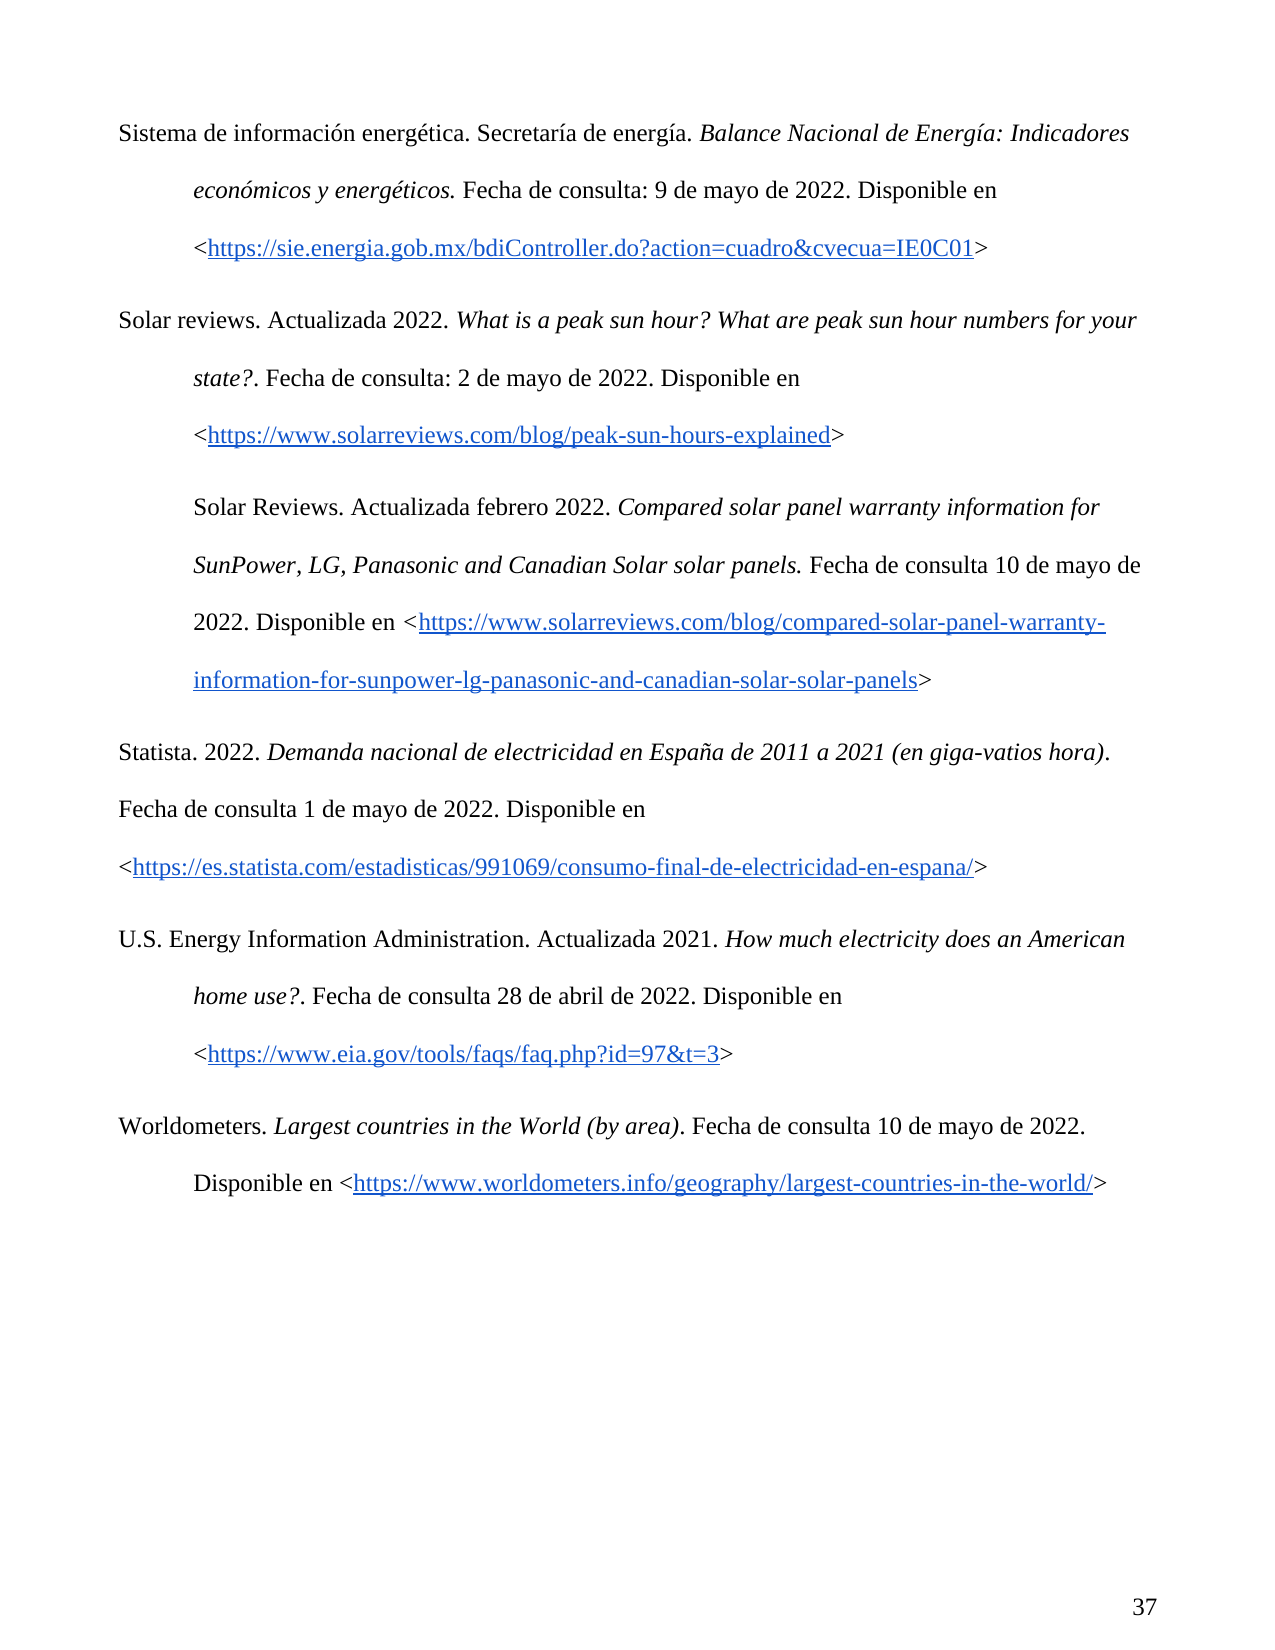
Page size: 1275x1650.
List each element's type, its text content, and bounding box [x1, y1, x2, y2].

text Solar Reviews. Actualizada febrero 2022. Compared solar panel warranty information for SunPower, LG, Panasonic and Canadian Solar solar panels. Fecha de consulta 10 de mayo de 2022. Disponible en <https://www.solarreviews.com/blog/compared-solar-panel-warranty-information-for-sunpower-lg-panasonic-and-canadian-solar-solar-panels> [193, 492, 1157, 693]
text Statista. 2022. Demanda nacional de electricidad en España de 2011 a 2021 (en giga-vatios hora). Fecha de consulta 1 de mayo de 2022. Disponible en <https://es.statista.com/estadisticas/991069/consumo-final-de-electricidad-en-espana/> [118, 737, 1157, 881]
text U.S. Energy Information Administration. Actualizada 2021. How much electricity does an American home use?. Fecha de consulta 28 de abril de 2022. Disponible en <https://www.eia.gov/tools/faqs/faq.php?id=97&t=3> [118, 924, 1157, 1068]
text Worldometers. Largest countries in the World (by area). Fecha de consulta 10 de mayo de 2022. Disponible en <https://www.worldometers.info/geography/largest-countries-in-the-world/> [118, 1111, 1157, 1197]
text Sistema de información energética. Secretaría de energía. Balance Nacional de Energía: Indicadores económicos y energéticos. Fecha de consulta: 9 de mayo de 2022. Disponible en <https://sie.energia.gob.mx/bdiController.do?action=cuadro&cvecua=IE0C01> [118, 118, 1157, 262]
text Solar reviews. Actualizada 2022. What is a peak sun hour? What are peak sun hour numbers for your state?. Fecha de consulta: 2 de mayo de 2022. Disponible en <https://www.solarreviews.com/blog/peak-sun-hours-explained> [118, 305, 1157, 449]
